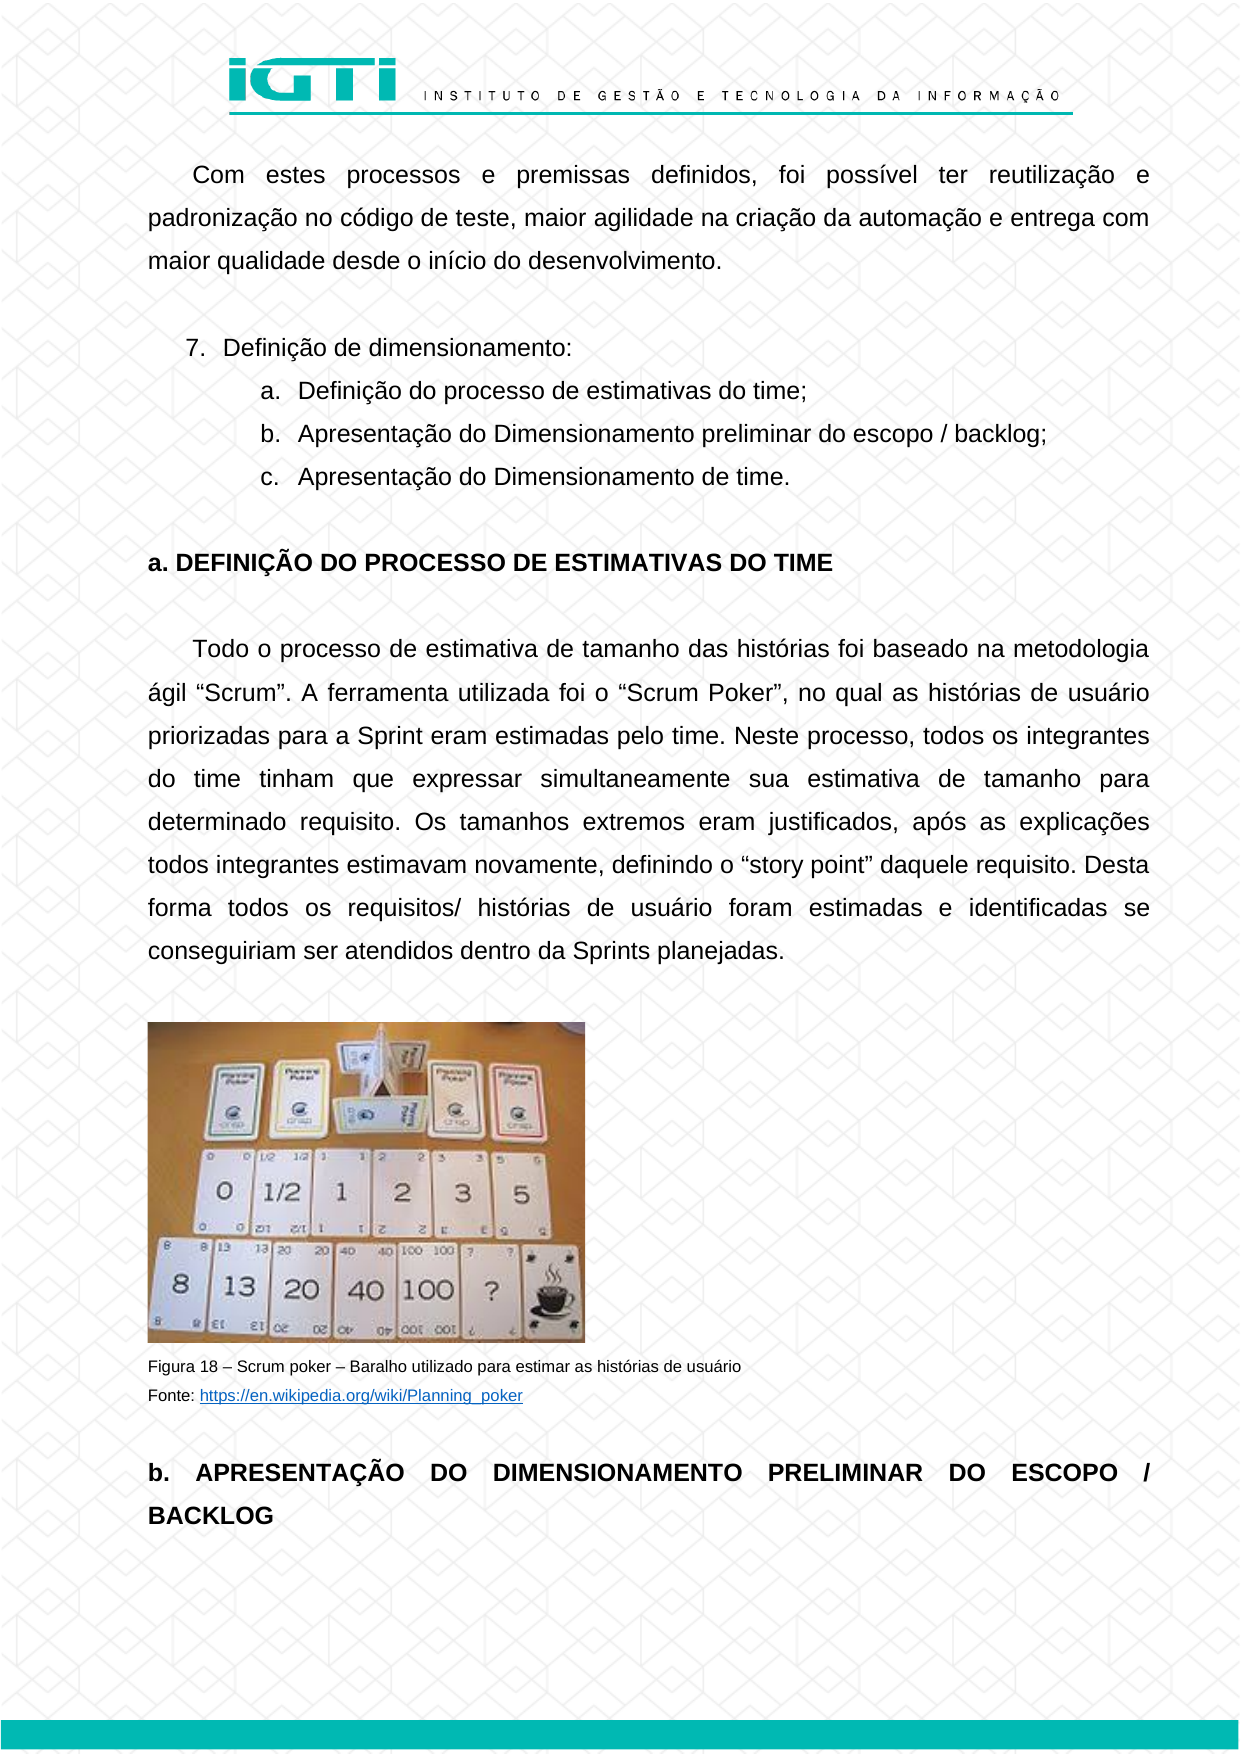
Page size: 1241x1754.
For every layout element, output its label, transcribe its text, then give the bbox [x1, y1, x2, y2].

list Apresentação do Dimensionamento preliminar do escopo / backlog; [260, 419, 1152, 448]
list Definição de dimensionamento: [185, 333, 1152, 361]
list Definição do processo de estimativas do time; [260, 376, 1152, 404]
picture [1, 3, 1241, 1754]
text Figura 18 – Scrum poker – Baralho utilizado para estimar as histórias de usuário [148, 1357, 1152, 1376]
text b. APRESENTAÇÃO DO DIMENSIONAMENTO PRELIMINAR DO ESCOPO / BACKLOG [148, 1458, 1152, 1530]
text a. DEFINIÇÃO DO PROCESSO DE ESTIMATIVAS DO TIME [148, 548, 1152, 577]
text Todo o processo de estimativa de tamanho das histórias foi baseado na metodologia ágil “Scrum”. A ferramenta utilizada foi o “Scrum Poker”, no qual as histórias de usuário priorizadas para a Sprint eram estimadas pelo time. Neste processo, todos os integrantes do time tinham que expressar simultaneamente sua estimativa de tamanho para determinado requisito. Os tamanhos extremos eram justificados, após as explicações todos integrantes estimavam novamente, definindo o “story point” daquele requisito. Desta forma todos os requisitos/ histórias de usuário foram estimadas e identificadas se conseguiriam ser atendidos dentro da Sprints planejadas. [148, 634, 1152, 965]
text Com estes processos e premissas definidos, foi possível ter reutilização e padronização no código de teste, maior agilidade na criação da automação e entrega com maior qualidade desde o início do desenvolvimento. [148, 160, 1152, 275]
list Apresentação do Dimensionamento de time. [260, 462, 1152, 491]
text Fonte: https://en.wikipedia.org/wiki/Planning_poker [148, 1386, 1152, 1405]
